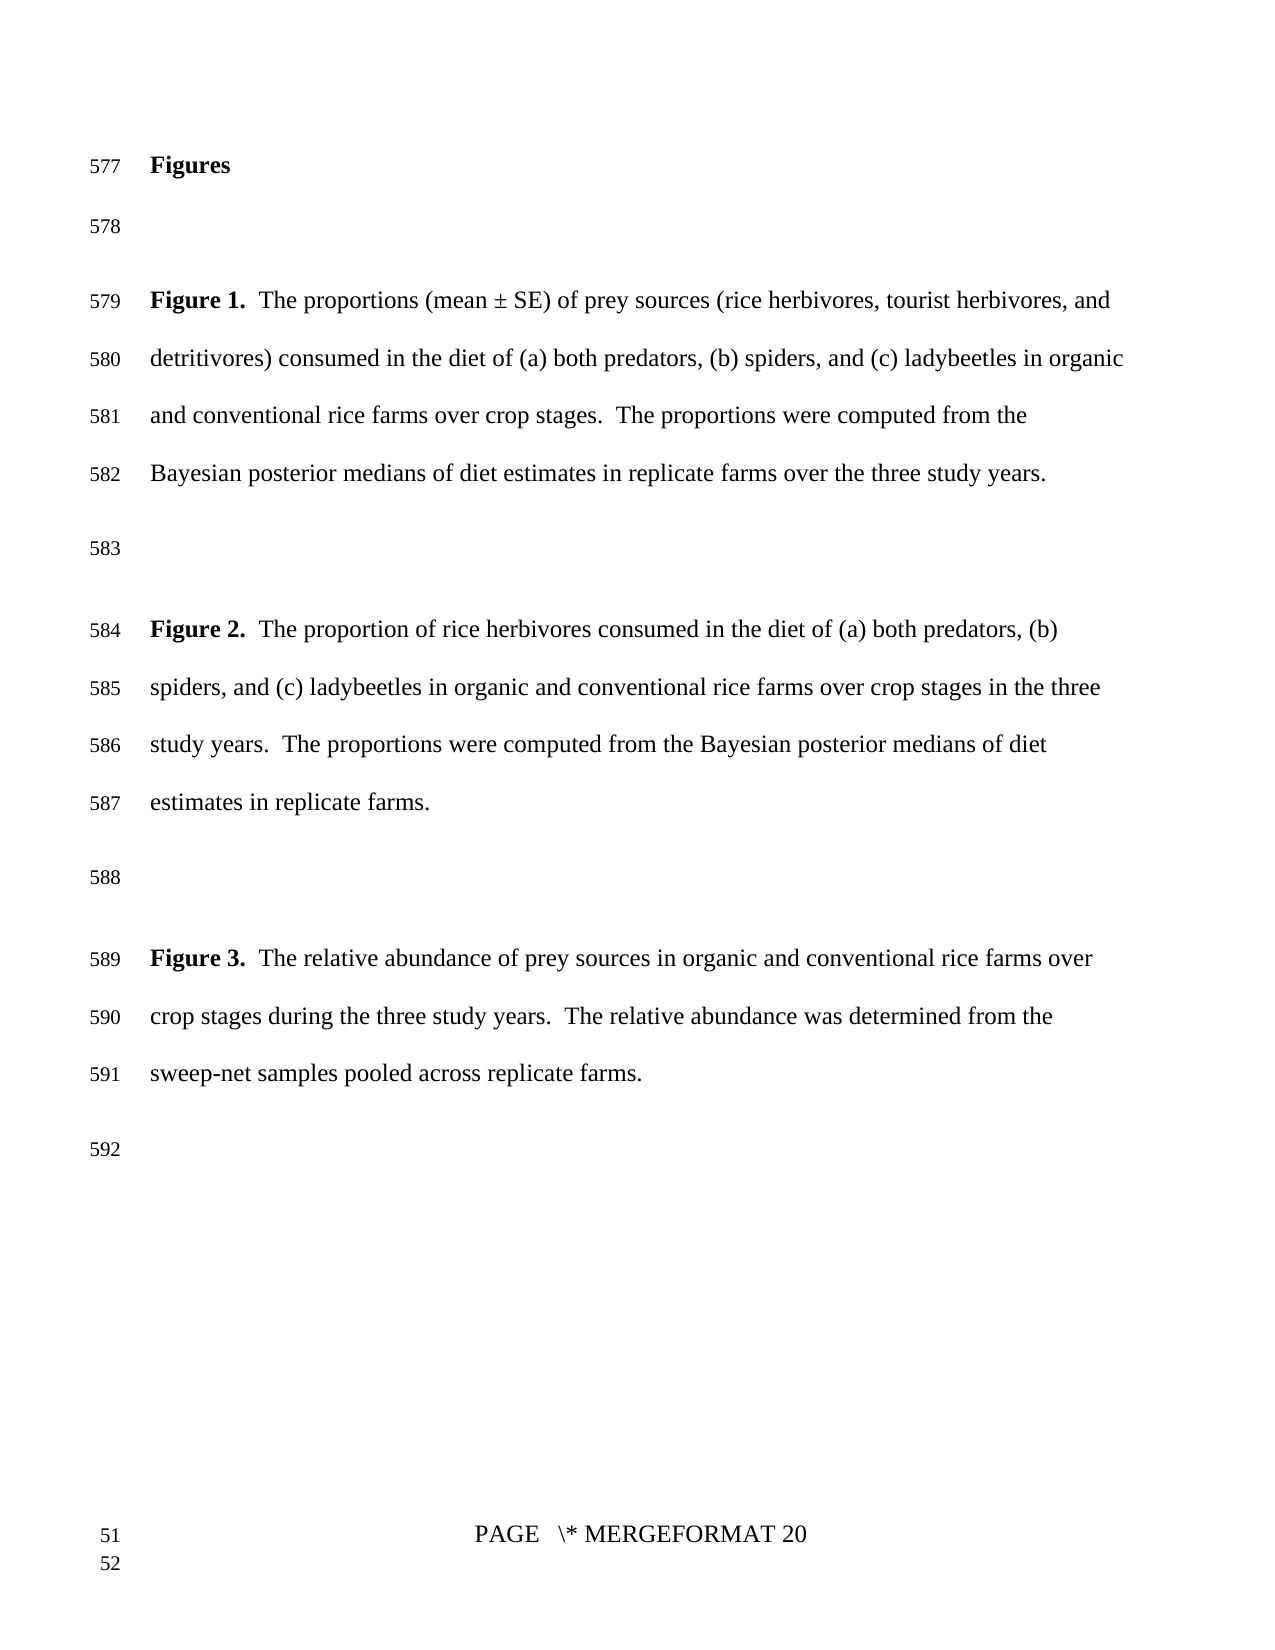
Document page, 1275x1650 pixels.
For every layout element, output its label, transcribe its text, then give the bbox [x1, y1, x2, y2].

text Figure 2. The proportion of rice herbivores consumed in the diet of (a) both predators, (b) spiders, and (c) ladybeetles in organic and conventional rice farms over crop stages in the three study years. The proportions were computed from the Bayesian posterior medians of diet estimates in replicate farms. [150, 614, 1125, 816]
text Figure 3. The relative abundance of prey sources in organic and conventional rice farms over crop stages during the three study years. The relative abundance was determined from the sweep-net samples pooled across replicate farms. [150, 943, 1125, 1087]
text Figure 1. The proportions (mean ± SE) of prey sources (rice herbivores, tourist herbivores, and detritivores) consumed in the diet of (a) both predators, (b) spiders, and (c) ladybeetles in organic and conventional rice farms over crop stages. The proportions were computed from the Bayesian posterior medians of diet estimates in replicate farms over the three study years. [150, 285, 1125, 486]
text Figures [150, 150, 1125, 179]
